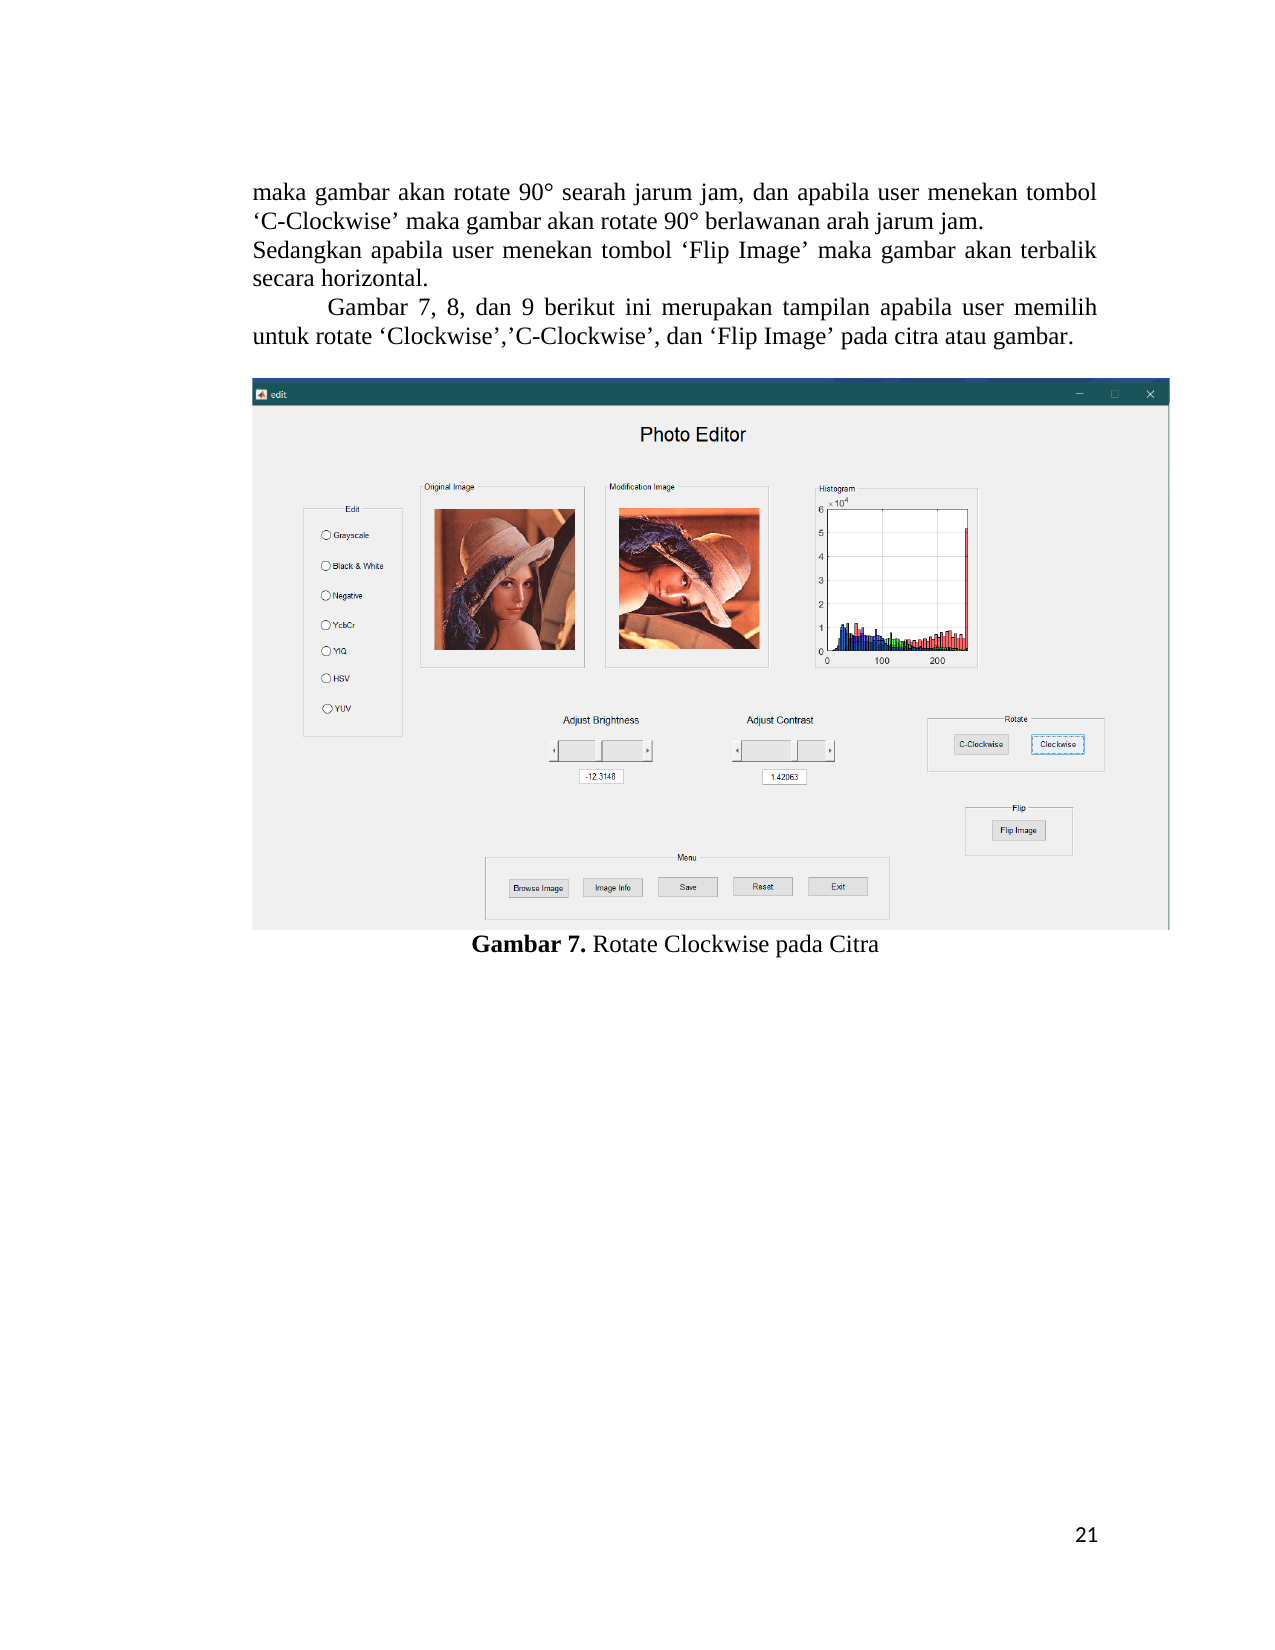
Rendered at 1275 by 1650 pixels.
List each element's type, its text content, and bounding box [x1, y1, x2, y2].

picture [252, 378, 1170, 930]
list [252, 177, 1098, 235]
list Sedangkan apabila user menekan tombol ‘Flip Image’ maka gambar akan terbalik secara horizontal. [252, 235, 1098, 292]
list Gambar 7, 8, dan 9 berikut ini merupakan tampilan apabila user memilih untuk rotate ‘Clockwise’,’C-Clockwise’, dan ‘Flip Image’ pada citra atau gambar. [252, 292, 1098, 350]
list Gambar 7. Rotate Clockwise pada Citra [252, 930, 1098, 958]
